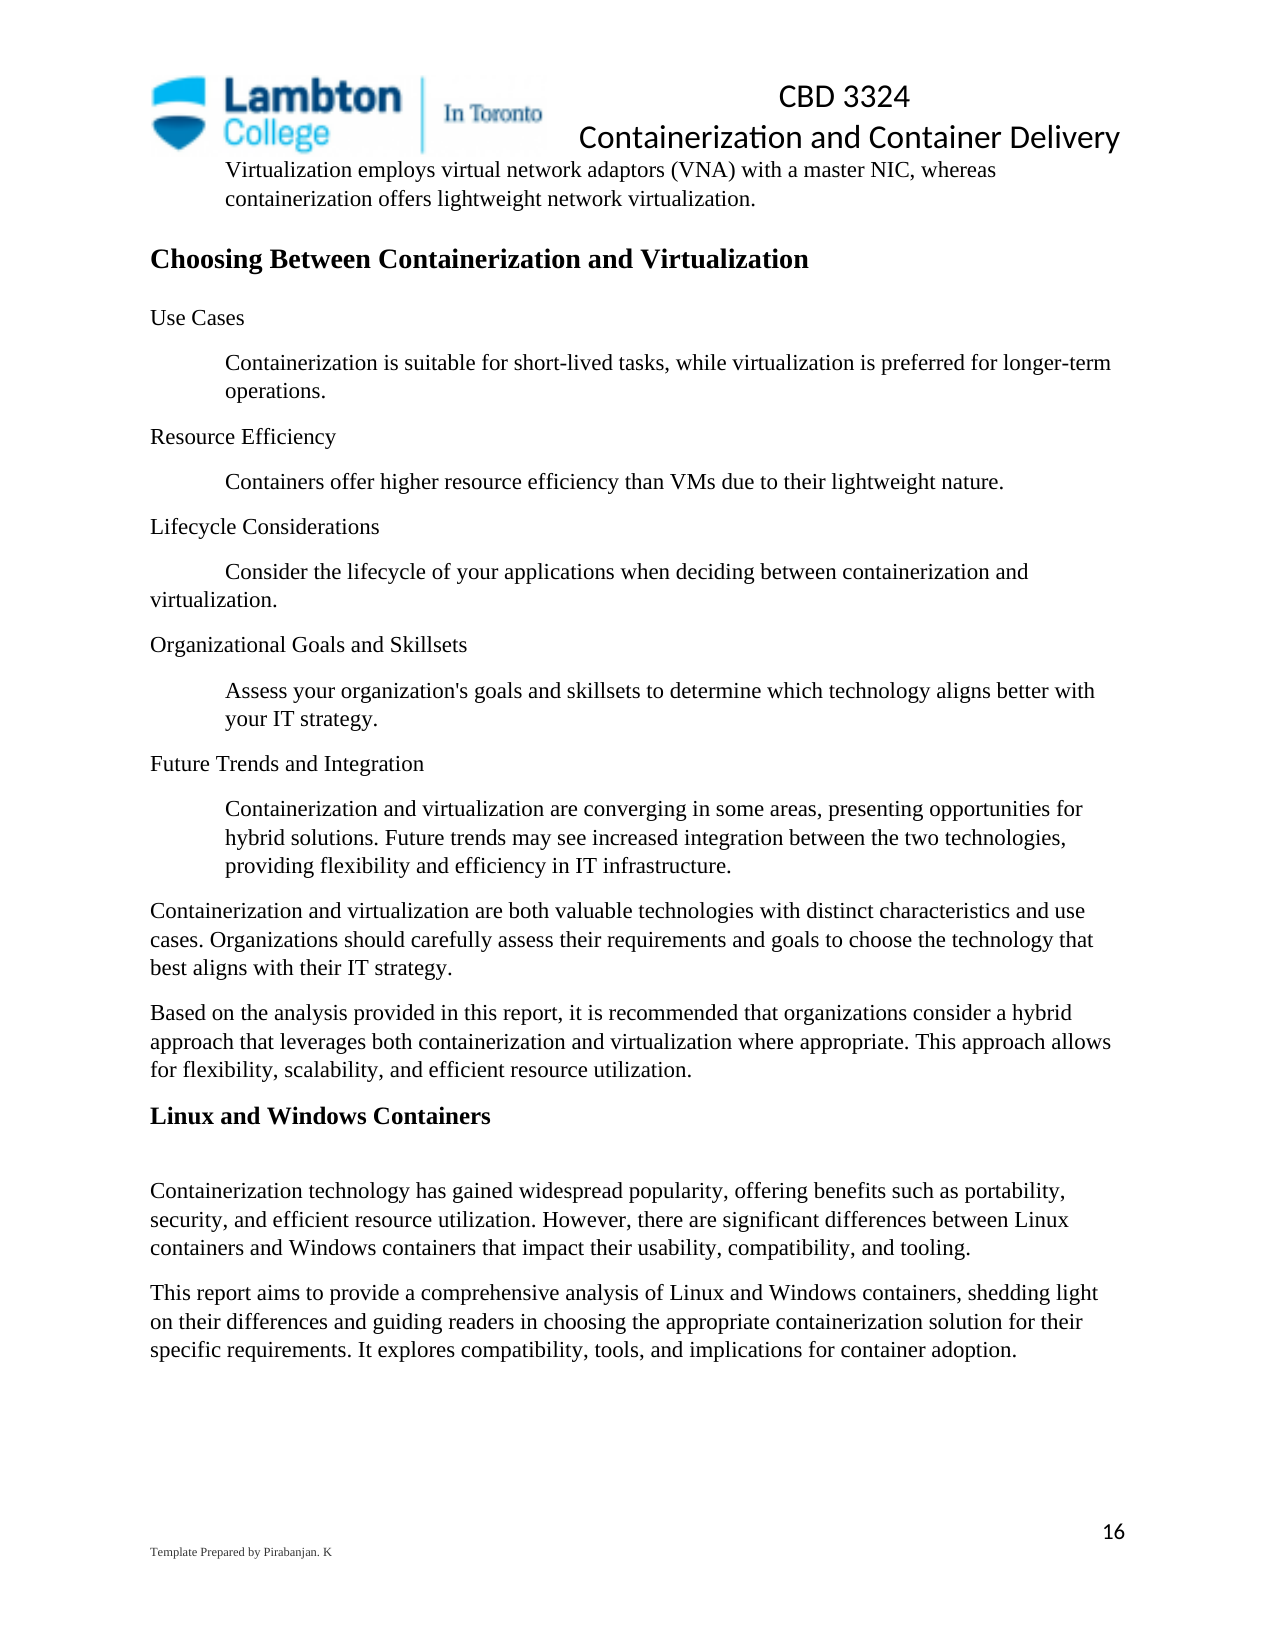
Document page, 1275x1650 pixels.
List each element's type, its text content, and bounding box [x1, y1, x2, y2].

text Future Trends and Integration [150, 750, 1125, 777]
text Consider the lifecycle of your applications when deciding between containerization and virtualization. [150, 558, 1125, 613]
text This report aims to provide a comprehensive analysis of Linux and Windows containers, shedding light on their differences and guiding readers in choosing the appropriate containerization solution for their specific requirements. It explores compatibility, tools, and implications for container adoption. [150, 1279, 1125, 1363]
text Containerization and virtualization are both valuable technologies with distinct characteristics and use cases. Organizations should carefully assess their requirements and goals to choose the technology that best aligns with their IT strategy. [150, 897, 1125, 981]
text Virtualization employs virtual network adaptors (VNA) with a master NIC, whereas containerization offers lightweight network virtualization. [225, 156, 1125, 211]
subtitle Choosing Between Containerization and Virtualization [150, 242, 1125, 275]
text Containerization and virtualization are converging in some areas, presenting opportunities for hybrid solutions. Future trends may see increased integration between the two technologies, providing flexibility and efficiency in IT infrastructure. [225, 795, 1125, 878]
subtitle Linux and Windows Containers [150, 1101, 1125, 1130]
text Containerization is suitable for short-lived tasks, while virtualization is preferred for longer-term operations. [225, 349, 1125, 404]
text Assess your organization's goals and skillsets to determine which technology aligns better with your IT strategy. [225, 677, 1125, 731]
text Containerization technology has gained widespread popularity, offering benefits such as portability, security, and efficient resource utilization. However, there are significant differences between Linux containers and Windows containers that impact their usability, compatibility, and tooling. [150, 1177, 1125, 1261]
text Containers offer higher resource efficiency than VMs due to their lightweight nature. [150, 468, 1125, 494]
text Use Cases [150, 304, 1125, 330]
text Resource Efficiency [150, 423, 1125, 449]
text Based on the analysis provided in this report, it is recommended that organizations consider a hybrid approach that leverages both containerization and virtualization where appropriate. This approach allows for flexibility, scalability, and efficient resource utilization. [150, 999, 1125, 1082]
text Organizational Goals and Skillsets [150, 632, 1125, 658]
picture [150, 75, 547, 157]
text Lifecycle Considerations [150, 513, 1125, 539]
